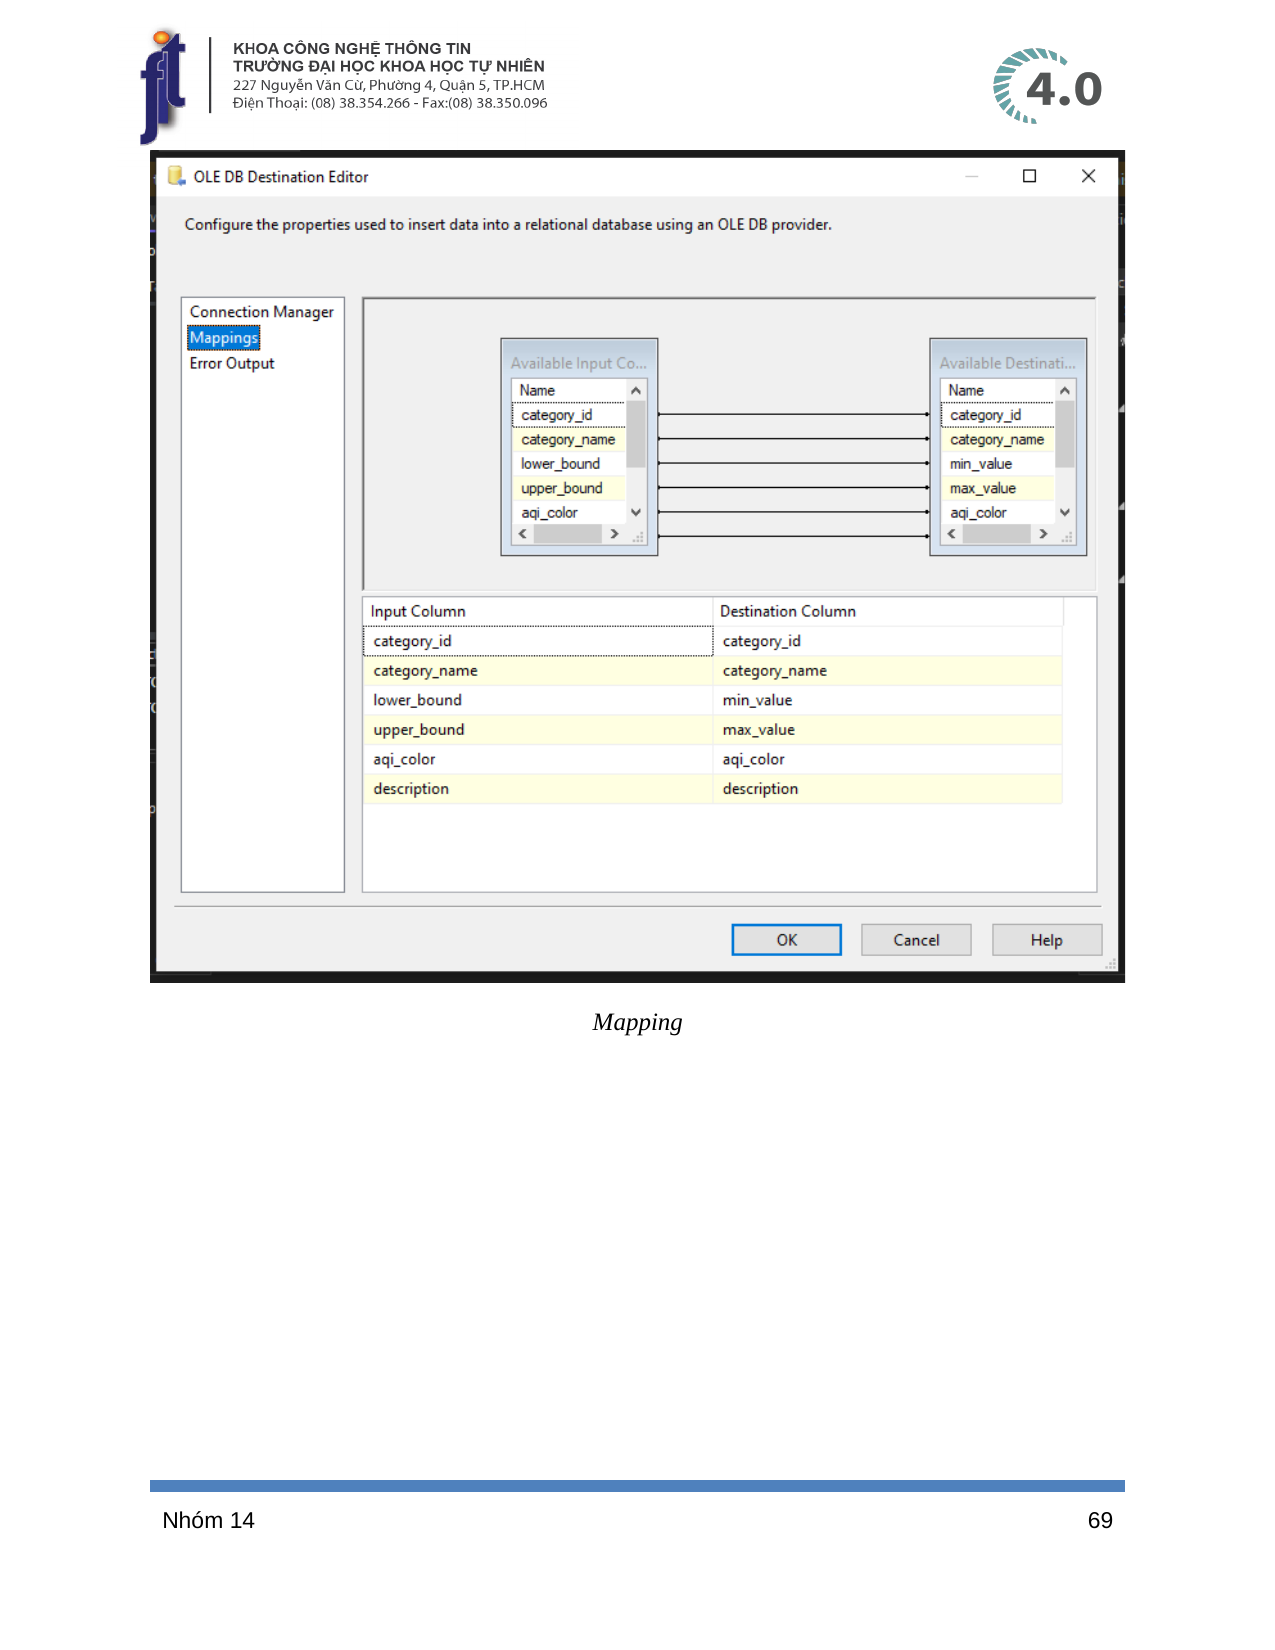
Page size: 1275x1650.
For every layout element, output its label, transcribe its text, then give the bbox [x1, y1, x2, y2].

picture [985, 41, 1108, 127]
text Mapping [150, 1007, 1125, 1036]
picture [117, 21, 1125, 983]
